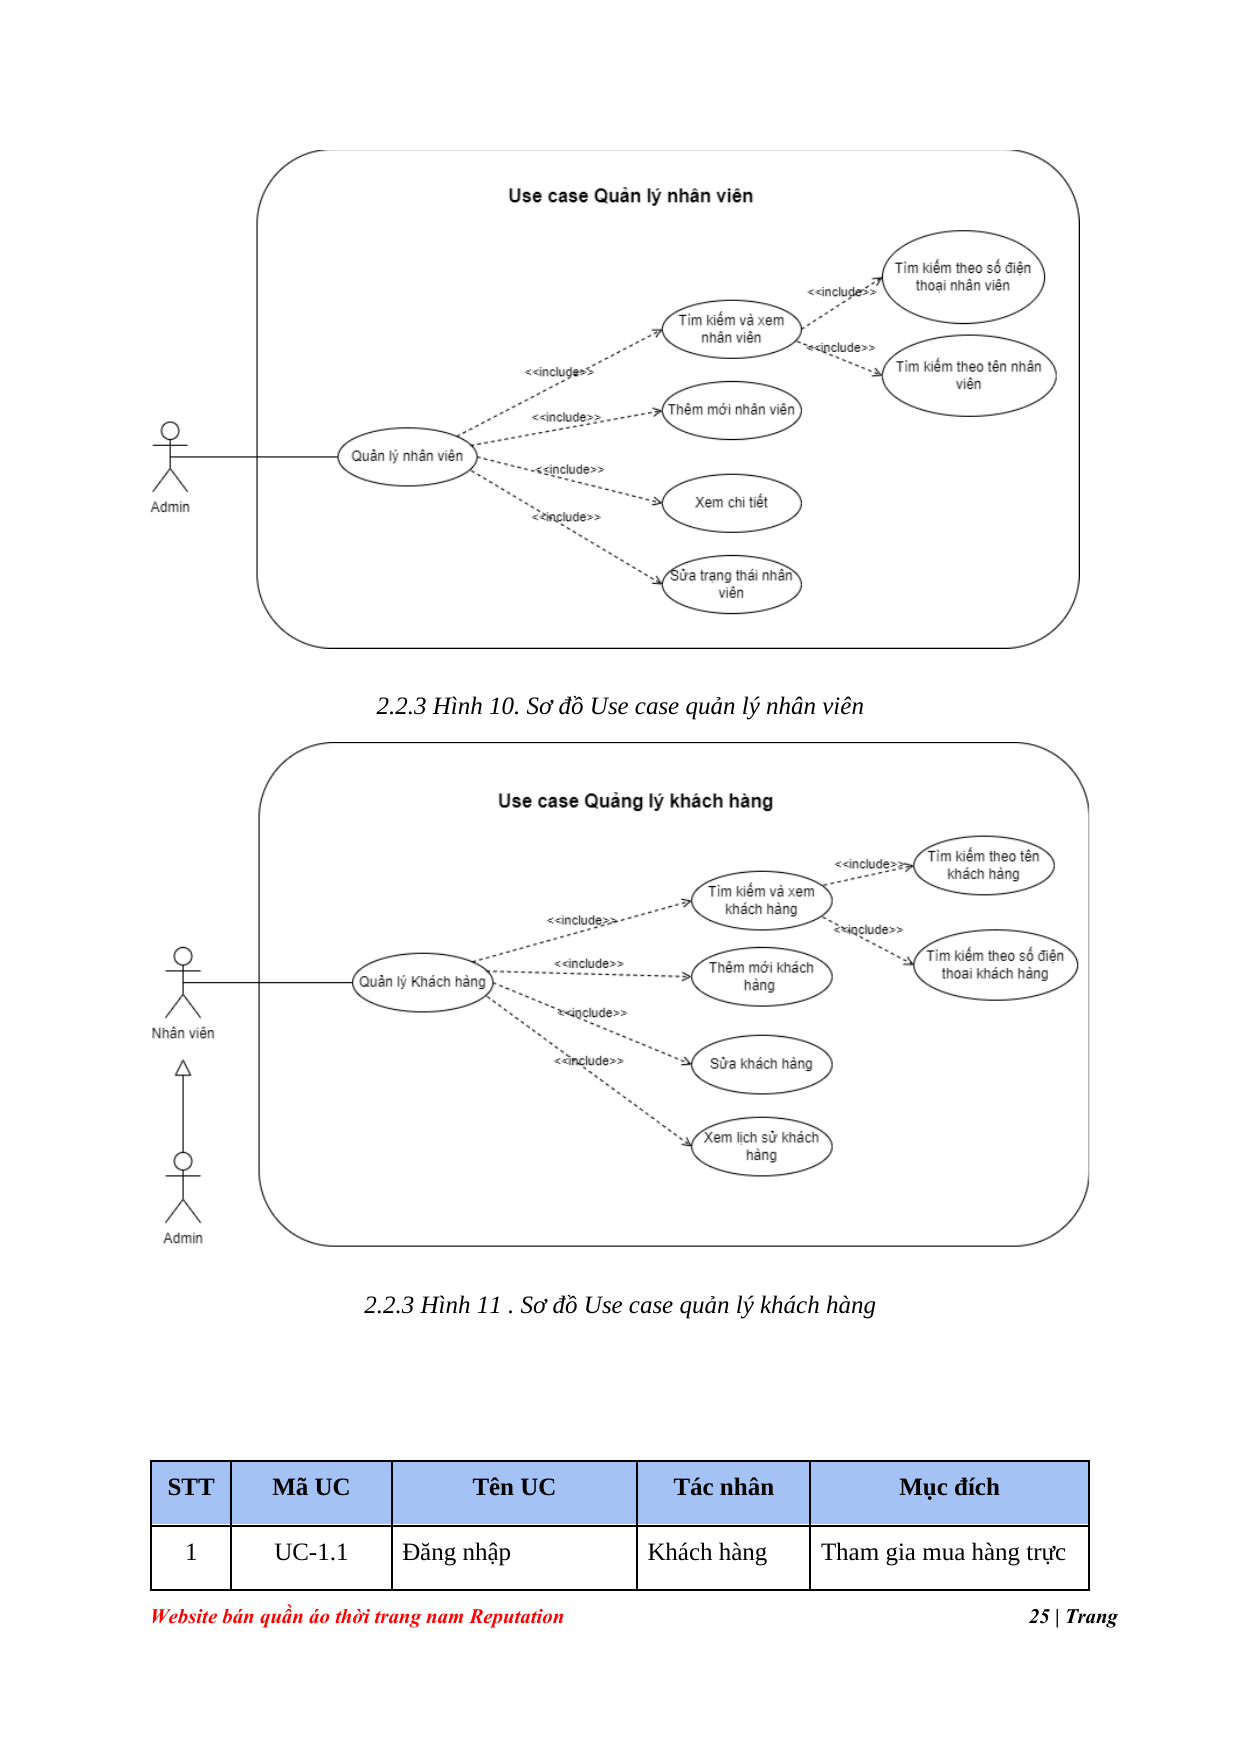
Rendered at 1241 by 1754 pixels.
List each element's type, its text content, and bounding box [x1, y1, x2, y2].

table_cell 1 [152, 1527, 230, 1589]
subtitle 2.2.3 Hình 10. Sơ đồ Use case quản lý nhân viên [150, 691, 1090, 720]
table_cell UC-1.1 [232, 1527, 391, 1589]
table_header Mục đích [811, 1462, 1088, 1524]
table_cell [638, 1527, 809, 1589]
table_header Mã UC [232, 1462, 391, 1524]
picture [151, 742, 1090, 1248]
table_header Tên UC [393, 1462, 636, 1524]
picture [150, 150, 1080, 649]
subtitle 2.2.3 Hình 11 . Sơ đồ Use case quản lý khách hàng [150, 1290, 1090, 1319]
table_header STT [152, 1462, 230, 1524]
table_header Tác nhân [638, 1462, 809, 1524]
table_cell Đăng nhập [393, 1527, 636, 1589]
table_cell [811, 1527, 1088, 1589]
